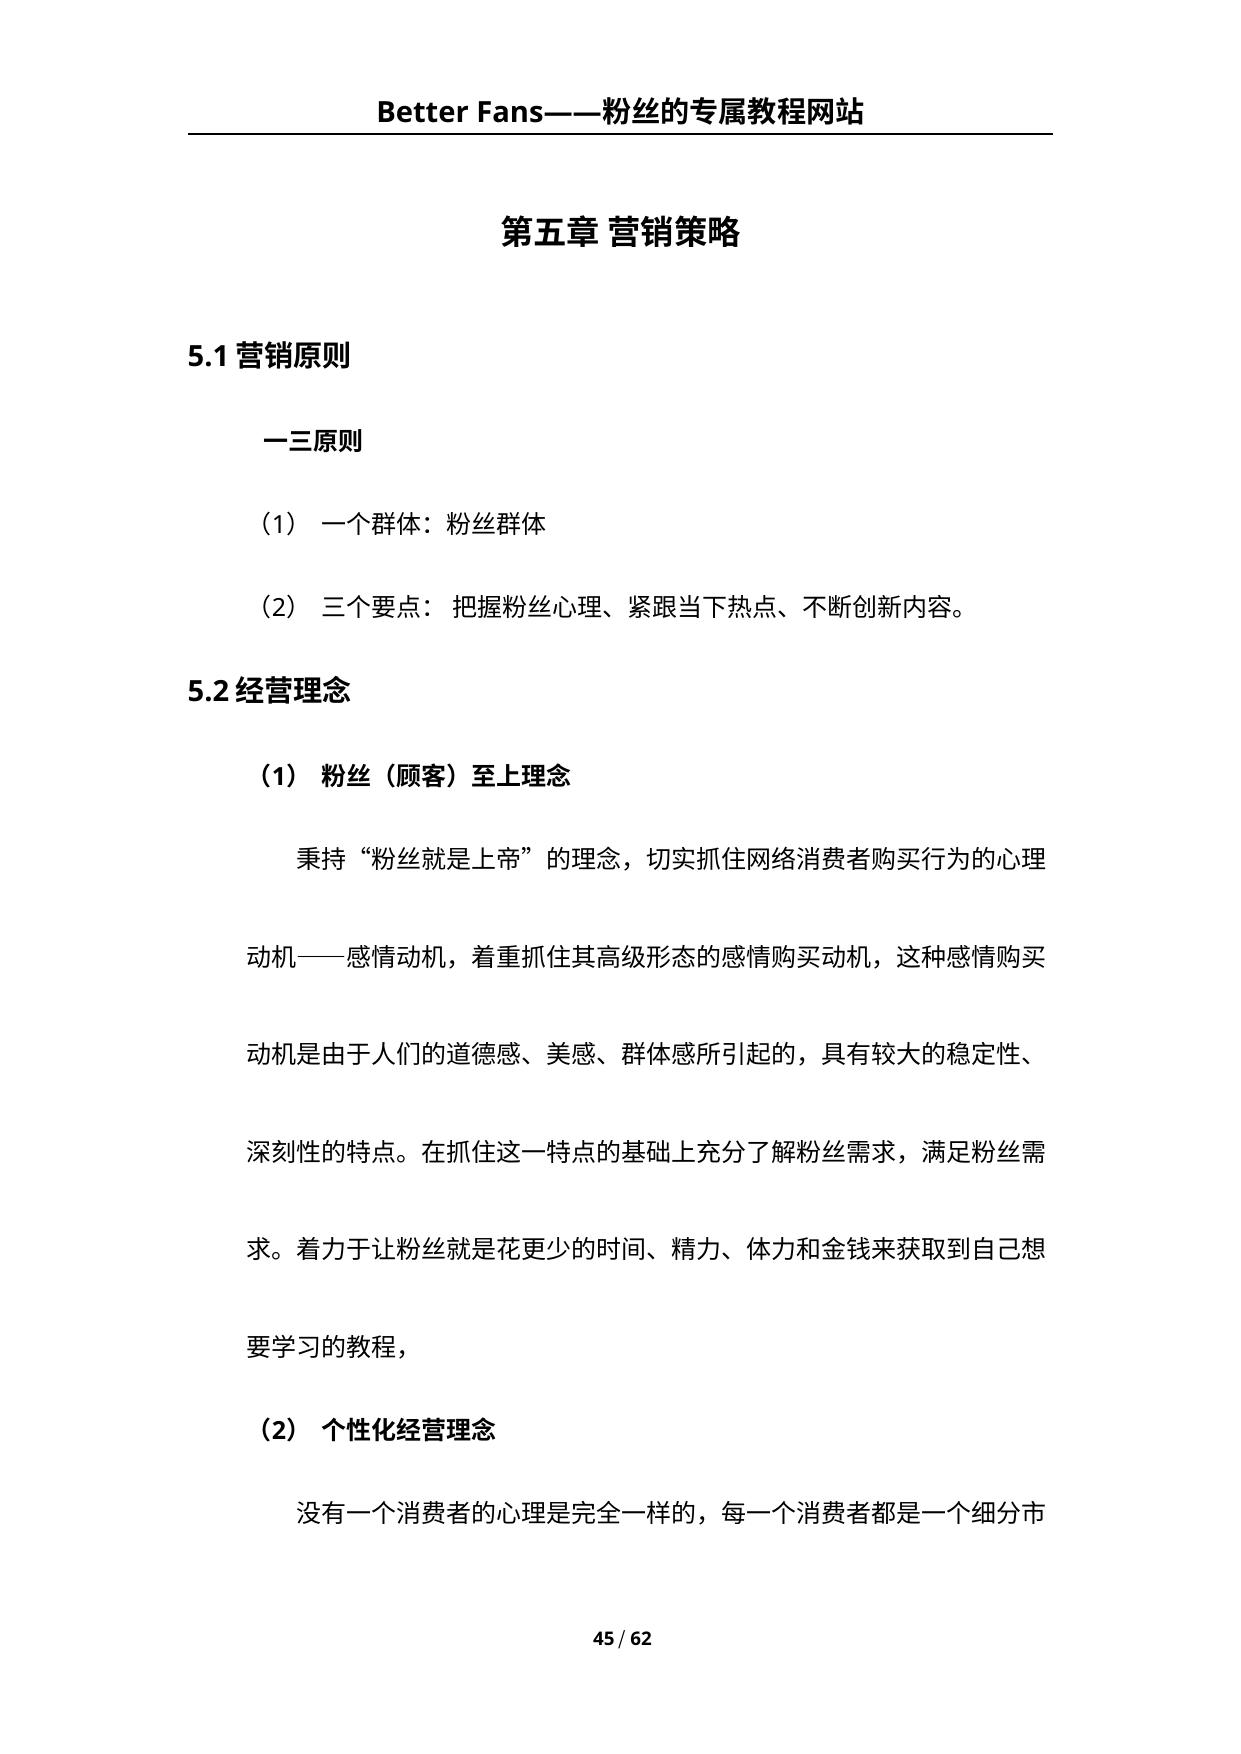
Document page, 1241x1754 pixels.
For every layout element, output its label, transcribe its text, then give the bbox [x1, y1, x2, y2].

text 5.1营销原则 [187, 321, 1053, 386]
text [247, 1479, 1053, 1544]
text 一三原则 [187, 407, 1053, 472]
list 个性化经营理念 [247, 1396, 1053, 1461]
list 三个要点： 把握粉丝心理、紧跟当下热点、不断创新内容。 [247, 573, 1053, 638]
list 一个群体：粉丝群体 [247, 490, 1053, 555]
subtitle 第五章 营销策略 [187, 197, 1053, 262]
text 5.2经营理念 [187, 656, 1053, 721]
list 粉丝（顾客）至上理念 [247, 742, 1053, 807]
text 秉持“粉丝就是上帝”的理念，切实抓住网络消费者购买行为的心理动机——感情动机，着重抓住其高级形态的感情购买动机，这种感情购买动机是由于人们的道德感、美感、群体感所引起的，具有较大的稳定性、深刻性的特点。在抓住这一特点的基础上充分了解粉丝需求，满足粉丝需求。着力于让粉丝就是花更少的时间、精力、体力和金钱来获取到自己想要学习的教程， [247, 826, 1053, 1378]
